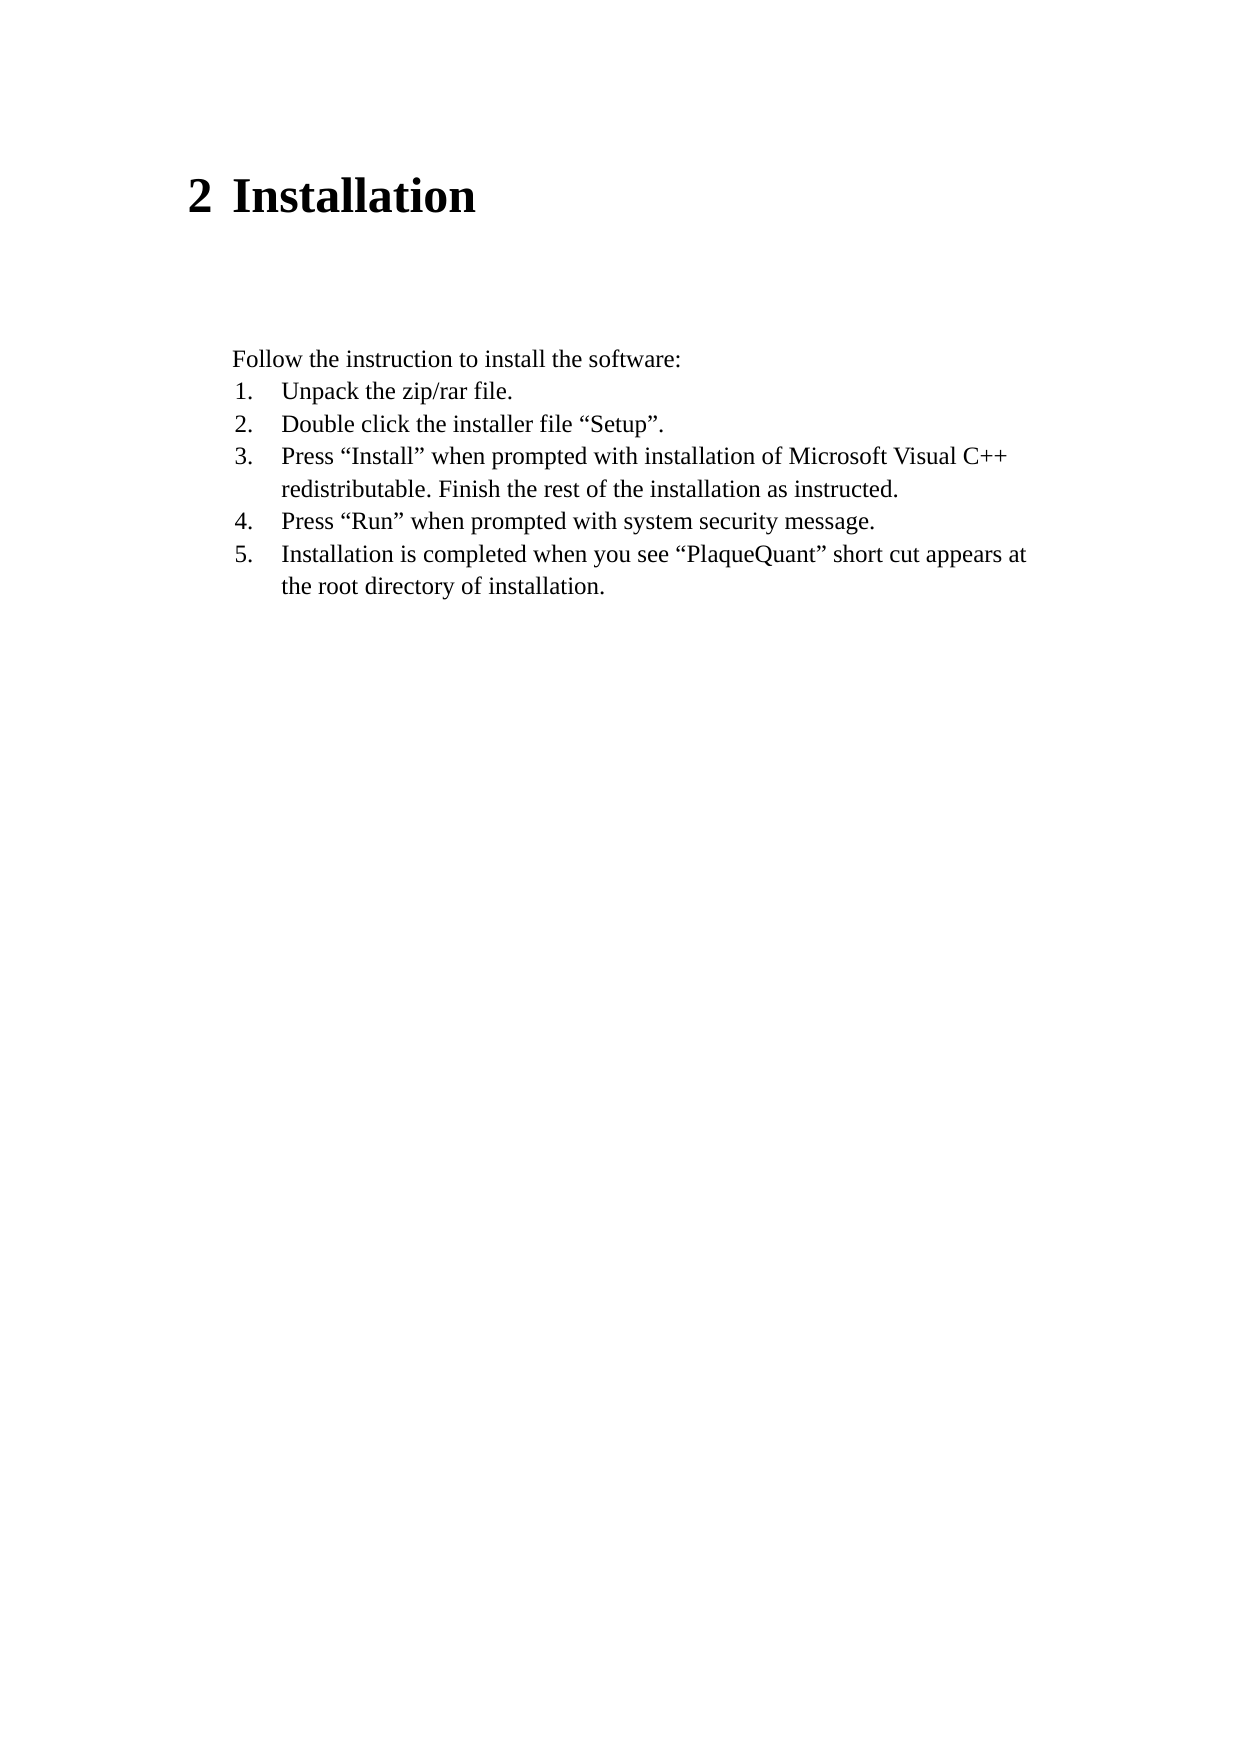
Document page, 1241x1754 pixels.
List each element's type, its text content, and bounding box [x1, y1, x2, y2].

list Press “Run” when prompted with system security message. [234, 504, 1053, 537]
list Press “Install” when prompted with installation of Microsoft Visual C++ redistributable. Finish the rest of the installation as instructed. [234, 439, 1053, 504]
list Unpack the zip/rar file. [234, 374, 1053, 407]
text Follow the instruction to install the software: [232, 342, 1053, 374]
list Double click the installer file “Setup”. [234, 407, 1053, 439]
subtitle Installation [187, 162, 1053, 227]
list Installation is completed when you see “PlaqueQuant” short cut appears at the root directory of installation. [234, 537, 1053, 602]
